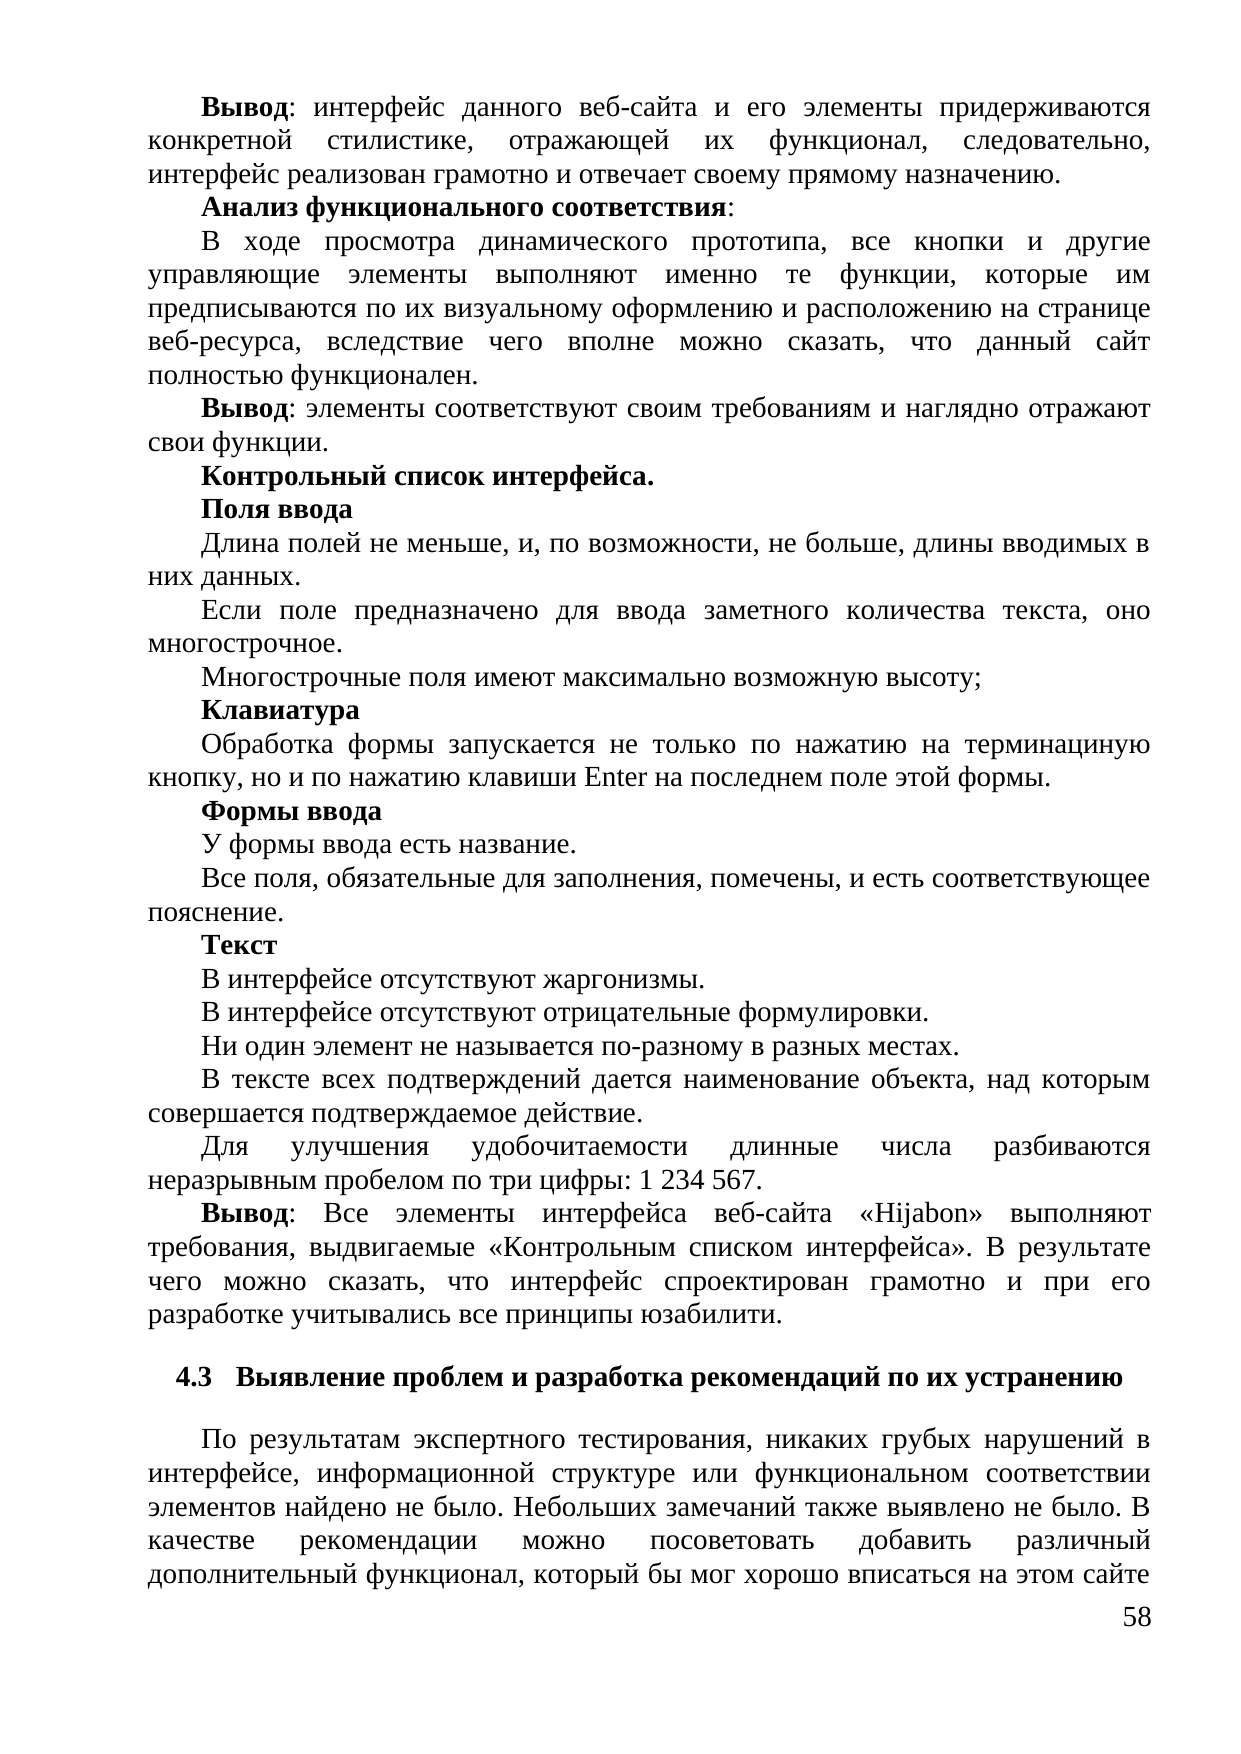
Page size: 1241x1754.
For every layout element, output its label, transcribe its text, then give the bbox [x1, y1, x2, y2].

list У формы ввода есть название. [148, 827, 1152, 860]
list В ходе просмотра динамического прототипа, все кнопки и другие управляющие элементы выполняют именно те функции, которые им предписываются по их визуальному оформлению и расположению на странице веб-ресурса, вследствие чего вполне можно сказать, что данный сайт полностью функционален. [148, 223, 1152, 391]
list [148, 1422, 1152, 1589]
list Если поле предназначено для ввода заметного количества текста, оно многострочное. [148, 592, 1152, 659]
text Контрольный список интерфейса. [148, 458, 1152, 491]
list В тексте всех подтверждений дается наименование объекта, над которым совершается подтверждаемое действие. [148, 1061, 1152, 1128]
list Поля ввода [148, 491, 1152, 525]
list Многострочные поля имеют максимально возможную высоту; [148, 659, 1152, 692]
list Вывод: Все элементы интерфейса веб-сайта «Hijabon» выполняют требования, выдвигаемые «Контрольным списком интерфейса». В результате чего можно сказать, что интерфейс спроектирован грамотно и при его разработке учитывались все принципы юзабилити. [148, 1196, 1152, 1330]
list В интерфейсе отсутствуют отрицательные формулировки. [148, 994, 1152, 1028]
list В интерфейсе отсутствуют жаргонизмы. [148, 961, 1152, 994]
list Текст [148, 927, 1152, 961]
list Все поля, обязательные для заполнения, помечены, и есть соответствующее пояснение. [148, 860, 1152, 927]
list Ни один элемент не называется по-разному в разных местах. [148, 1028, 1152, 1061]
list Вывод: интерфейс данного веб-сайта и его элементы придерживаются конкретной стилистике, отражающей их функционал, следовательно, интерфейс реализован грамотно и отвечает своему прямому назначению. [148, 89, 1152, 189]
list Анализ функционального соответствия: [148, 189, 1152, 223]
list Для улучшения удобочитаемости длинные числа разбиваются неразрывным пробелом по три цифры: 1 234 567. [148, 1128, 1152, 1196]
list Формы ввода [148, 793, 1152, 827]
list Клавиатура [148, 692, 1152, 726]
list Вывод: элементы соответствуют своим требованиям и наглядно отражают свои функции. [148, 391, 1152, 458]
subtitle Выявление проблем и разработка рекомендаций по их устранению [148, 1359, 1152, 1392]
list Обработка формы запускается не только по нажатию на терминациную кнопку, но и по нажатию клавиши Enter на последнем поле этой формы. [148, 726, 1152, 793]
list Длина полей не меньше, и, по возможности, не больше, длины вводимых в них данных. [148, 525, 1152, 592]
